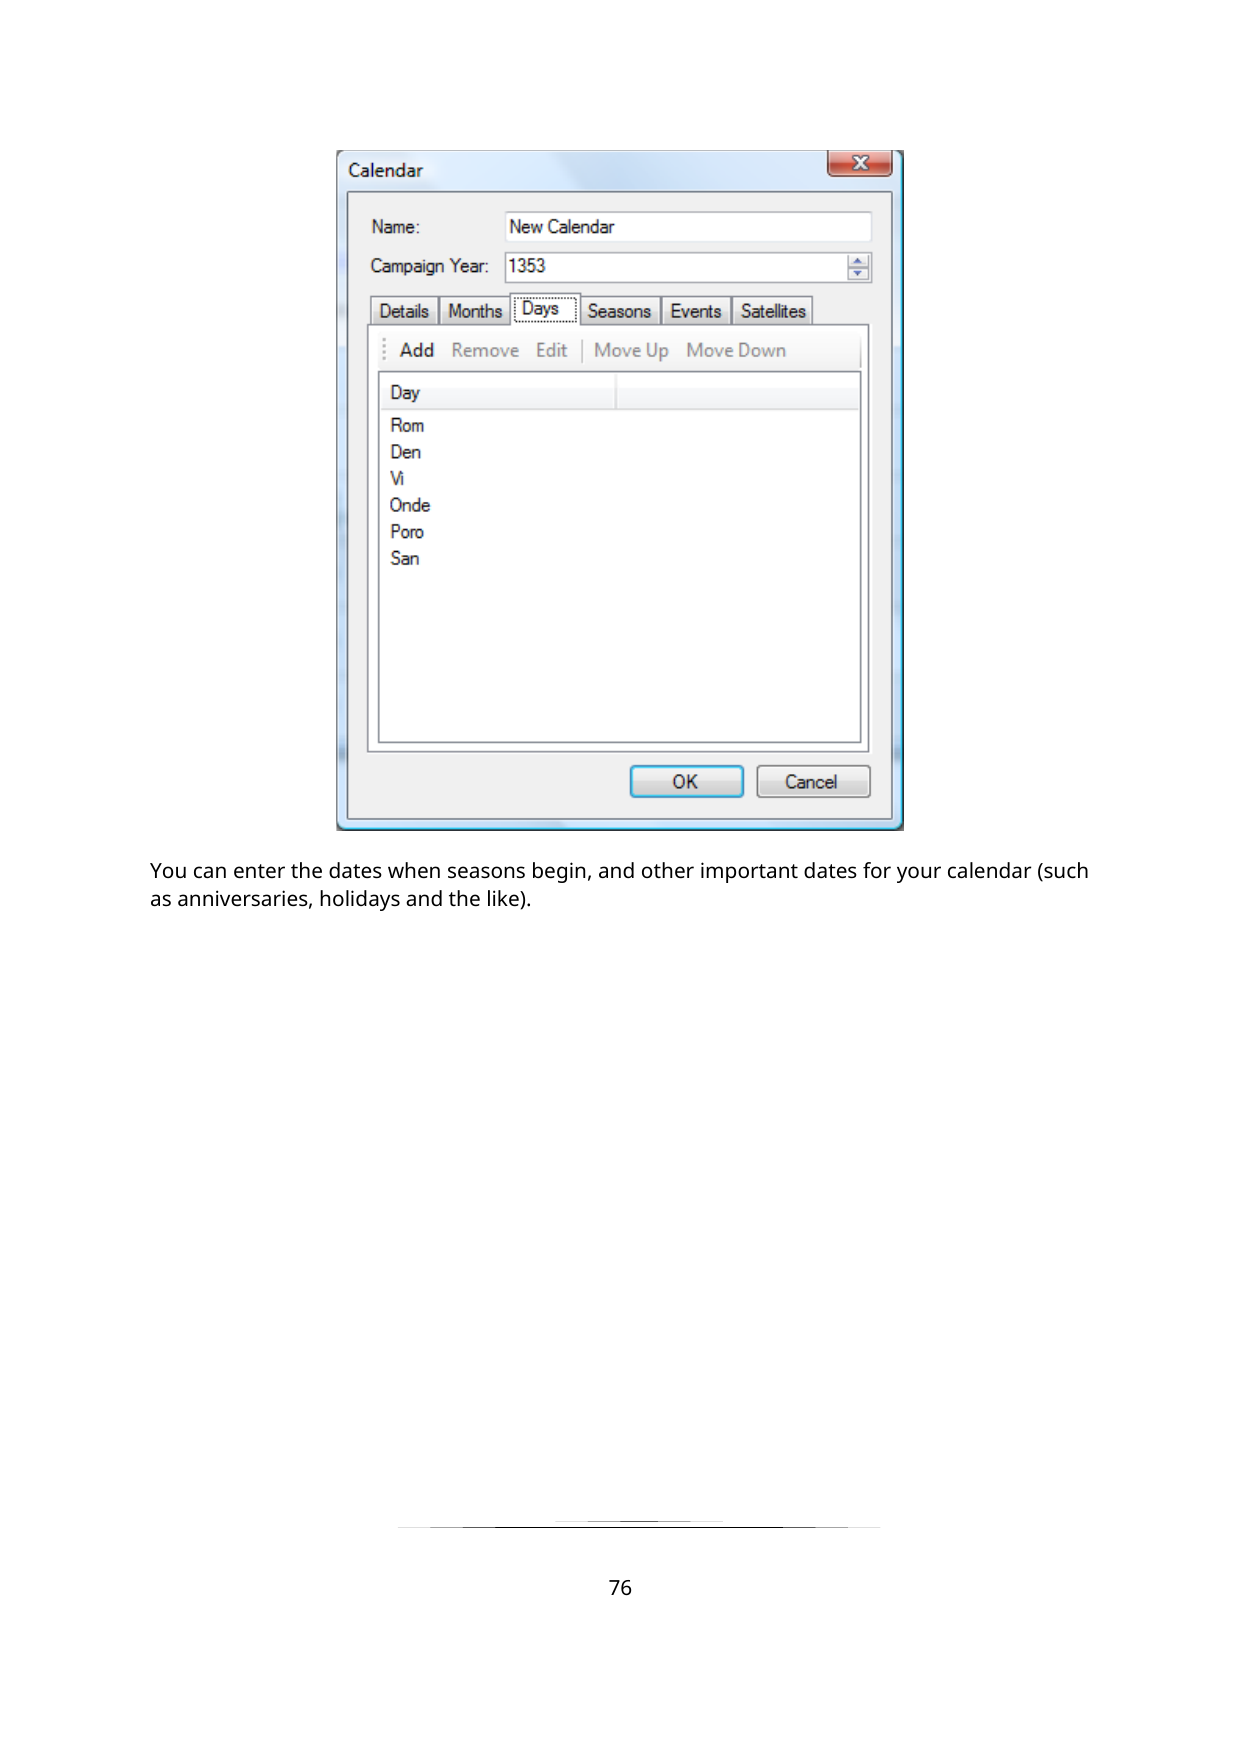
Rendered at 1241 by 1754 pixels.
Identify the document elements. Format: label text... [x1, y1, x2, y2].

text You can enter the dates when seasons begin, and other important dates for your calendar (such as anniversaries, holidays and the like). [150, 856, 1090, 913]
picture [336, 150, 904, 831]
